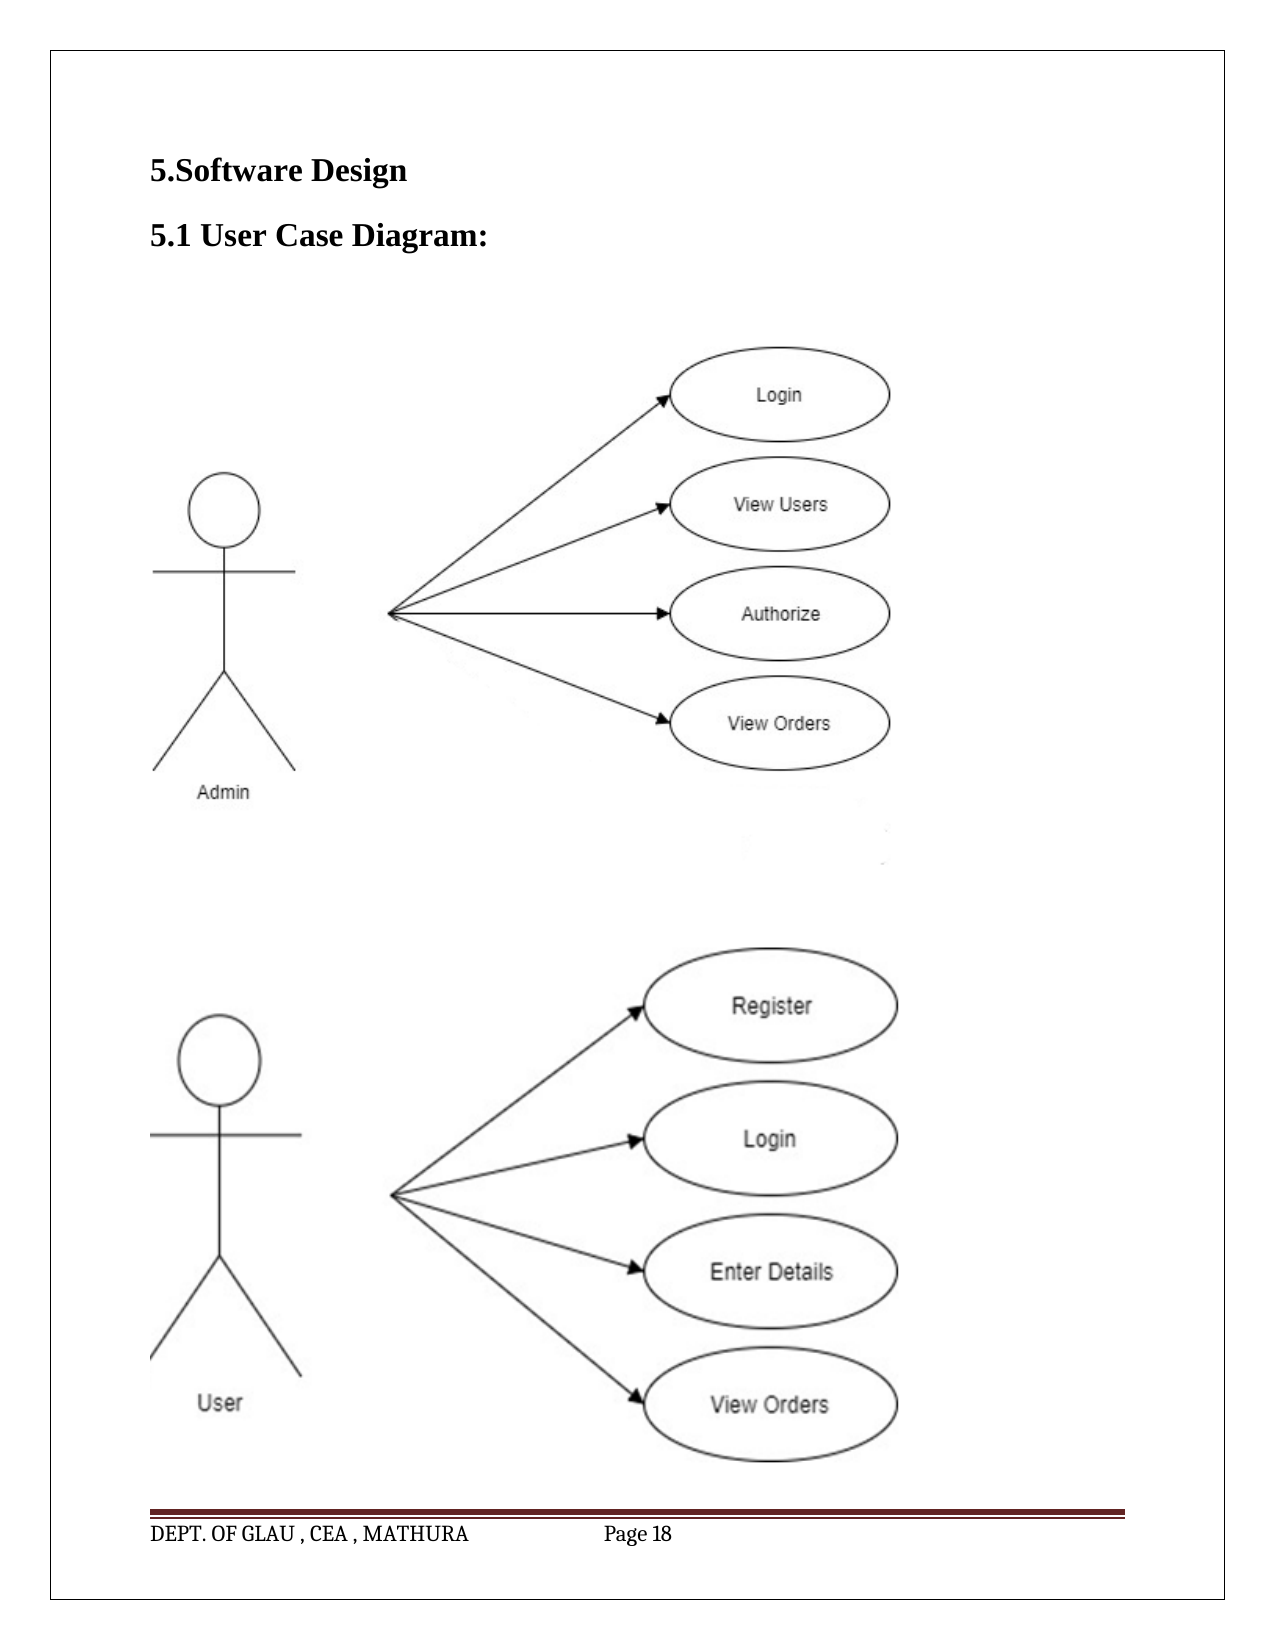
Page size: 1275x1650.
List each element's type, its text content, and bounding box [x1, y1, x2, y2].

text 5.Software Design [150, 150, 1125, 188]
text 5.1 User Case Diagram: [150, 215, 1125, 253]
picture [150, 344, 914, 1486]
